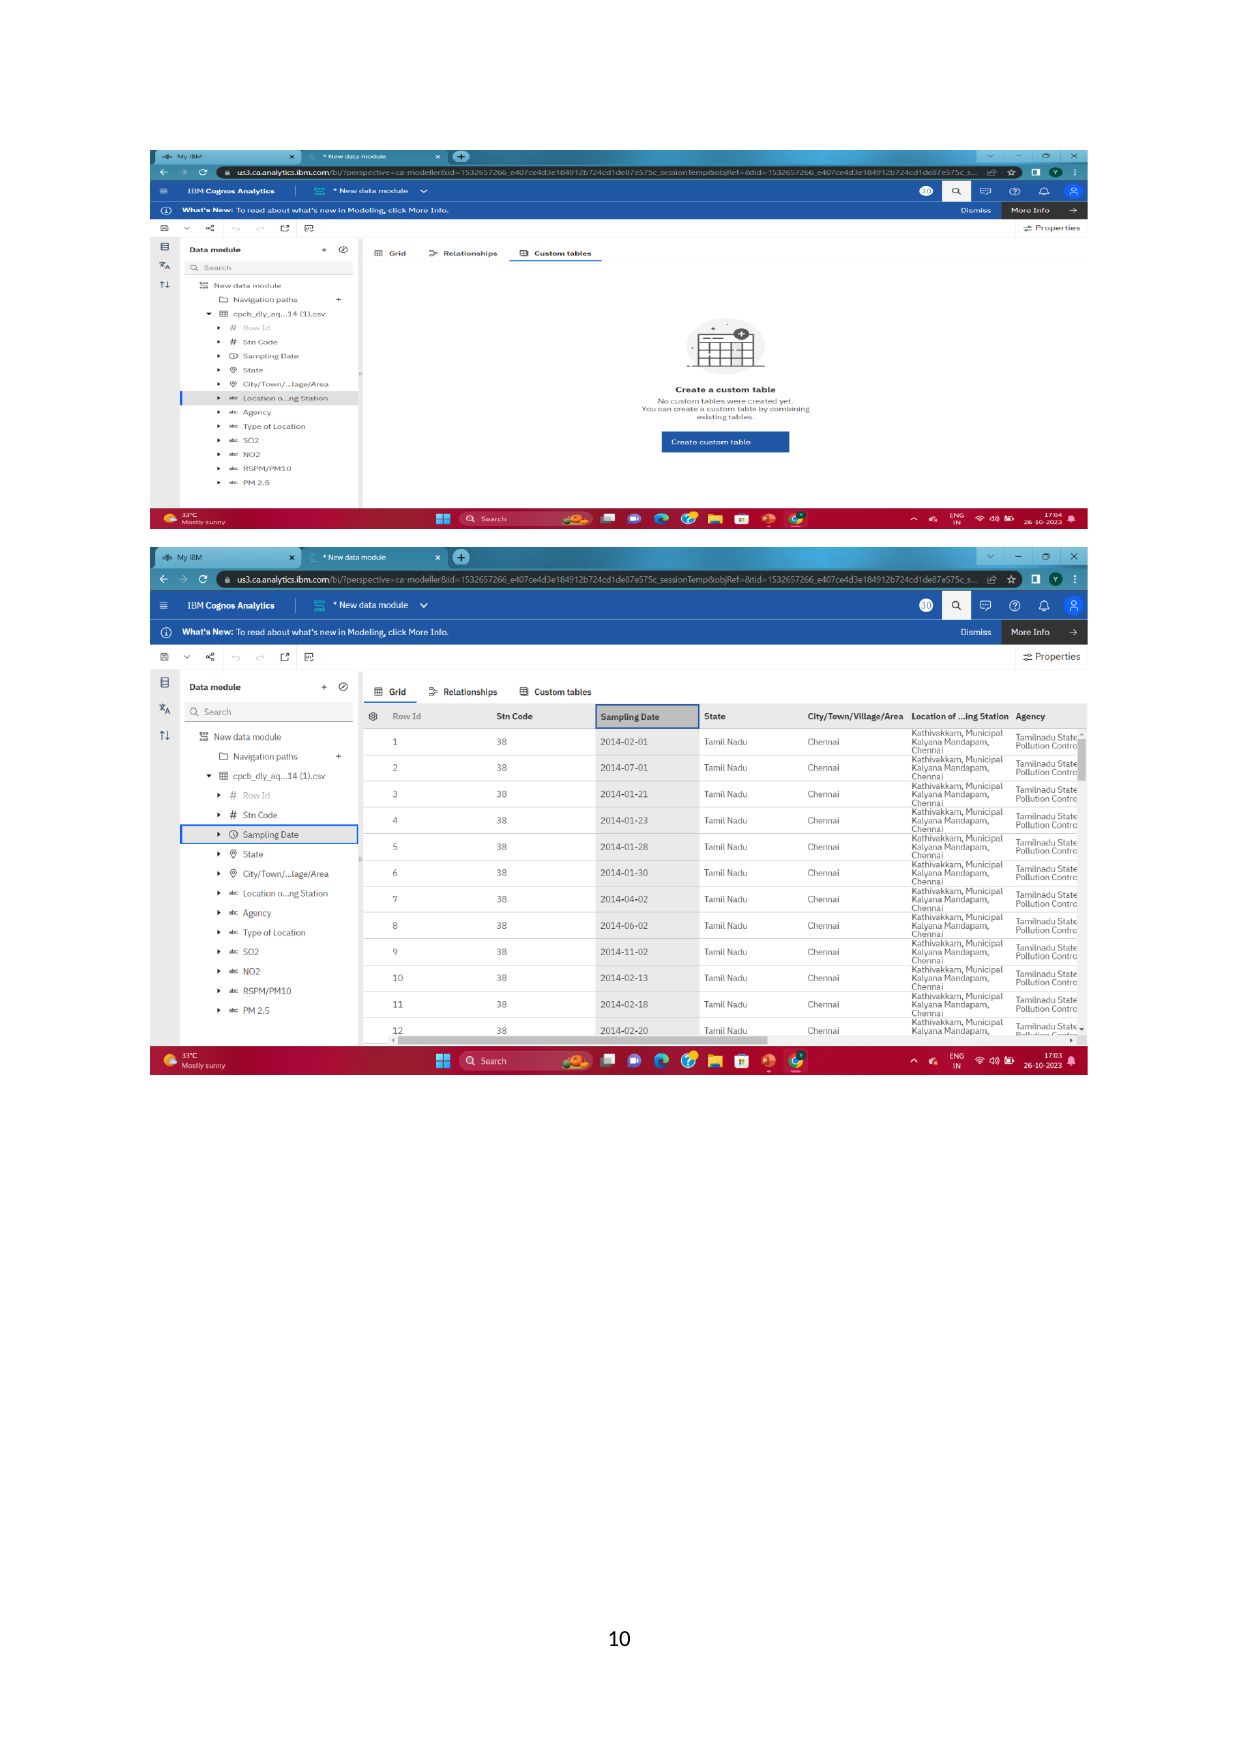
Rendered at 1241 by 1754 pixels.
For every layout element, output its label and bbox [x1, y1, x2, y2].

picture [150, 150, 1088, 529]
picture [150, 547, 1088, 1075]
